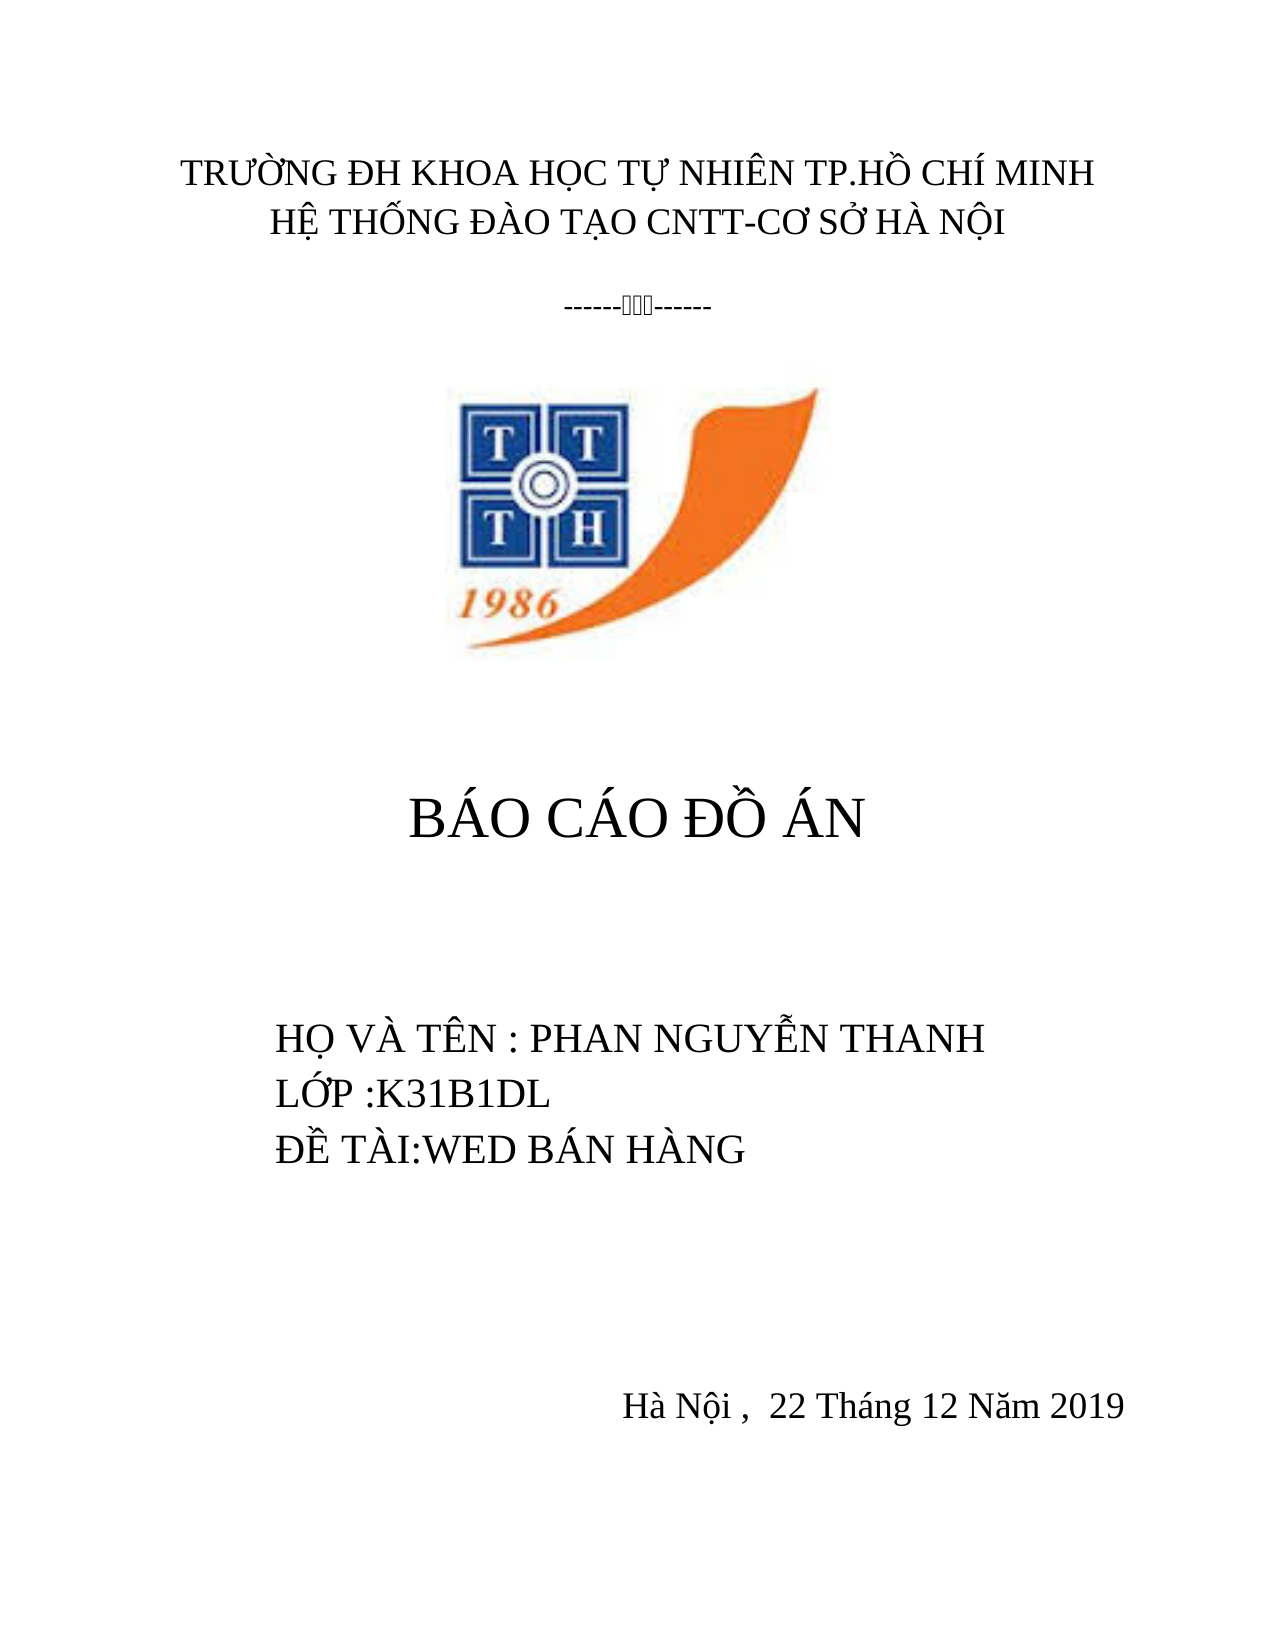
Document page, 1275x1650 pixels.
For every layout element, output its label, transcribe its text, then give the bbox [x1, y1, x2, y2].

text TRƯỜNG ĐH KHOA HỌC TỰ NHIÊN TP.HỒ CHÍ MINH [150, 150, 1125, 193]
text HỌ VÀ TÊN : PHAN NGUYỄN THANH [150, 1014, 1125, 1062]
text Hà Nội , 22 Tháng 12 Năm 2019 [150, 1383, 1125, 1426]
picture [445, 326, 830, 702]
text ĐỀ TÀI:WED BÁN HÀNG [150, 1124, 1125, 1172]
text HỆ THỐNG ĐÀO TẠO CNTT-CƠ SỞ HÀ NỘI [150, 199, 1125, 243]
text BÁO CÁO ĐỒ ÁN [150, 783, 1125, 850]
text ------------ [150, 288, 1125, 321]
text LỚP :K31B1DL [150, 1069, 1125, 1117]
